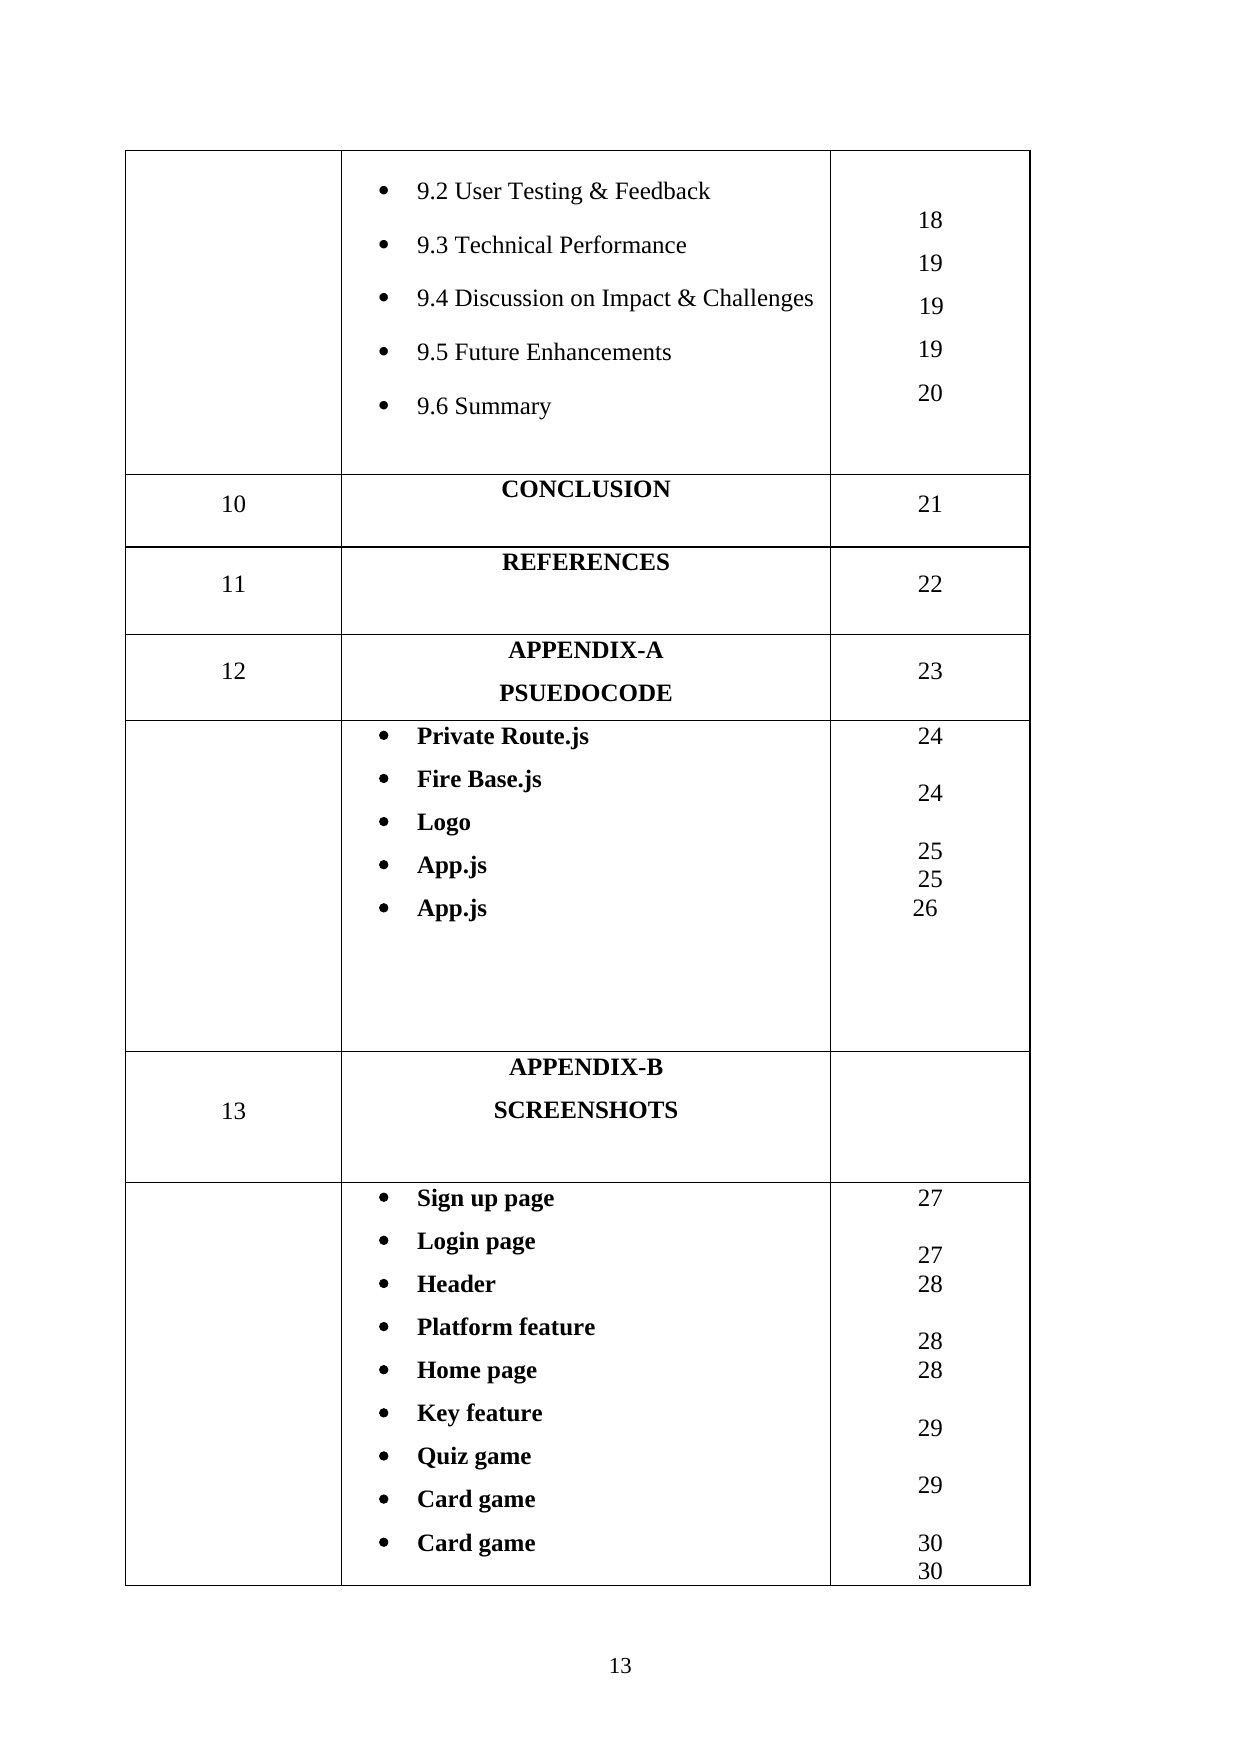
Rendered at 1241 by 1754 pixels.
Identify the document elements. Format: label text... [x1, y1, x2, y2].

table_cell 24 24 25 25 26 [831, 721, 1029, 1051]
table_cell Private Route.js Fire Base.js Logo App.js App.js [342, 721, 830, 1051]
table_cell [126, 151, 341, 473]
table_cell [342, 1183, 830, 1585]
table_cell [126, 1183, 341, 1585]
table_cell 21 [831, 475, 1029, 546]
table_cell CONCLUSION [342, 475, 830, 546]
table_cell 12 [126, 635, 341, 720]
table_cell REFERENCES [342, 548, 830, 634]
table_cell 23 [831, 635, 1029, 720]
table_cell 22 [831, 548, 1029, 634]
table_cell 11 [126, 548, 341, 634]
table_cell [126, 721, 341, 1051]
table_cell 13 [126, 1052, 341, 1182]
table_cell 10 [126, 475, 341, 546]
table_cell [342, 151, 830, 473]
table_cell 18 18 19 19 19 20 [831, 151, 1029, 473]
table_cell [831, 1052, 1029, 1182]
table_cell APPENDIX-B SCREENSHOTS [342, 1052, 830, 1182]
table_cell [831, 1183, 1029, 1585]
table_cell APPENDIX-A PSUEDOCODE [342, 635, 830, 720]
